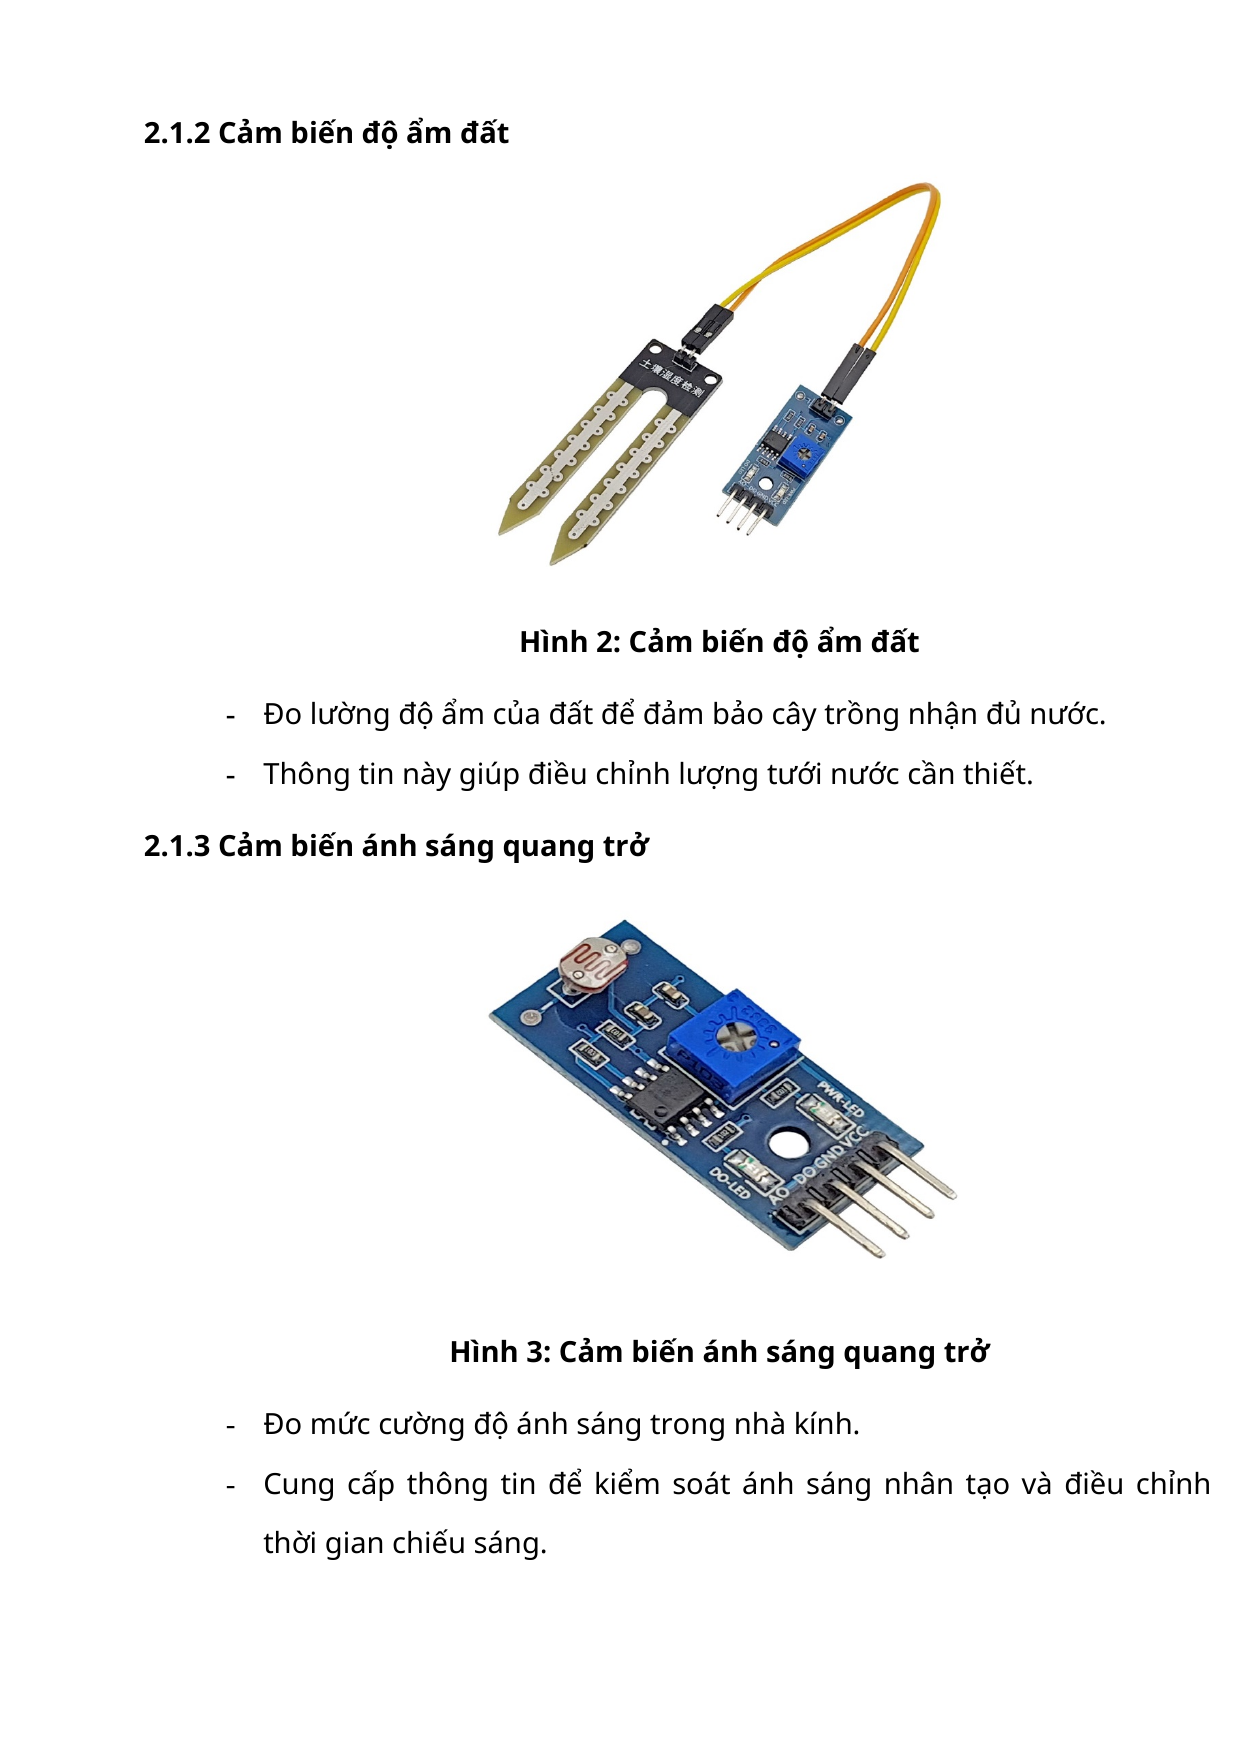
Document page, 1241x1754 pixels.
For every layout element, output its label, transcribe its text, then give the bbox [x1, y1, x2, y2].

subtitle 2.1.3 Cảm biến ánh sáng quang trở [144, 825, 1213, 865]
list Thông tin này giúp điều chỉnh lượng tưới nước cần thiết. [226, 753, 1213, 793]
text Hình 3: Cảm biến ánh sáng quang trở [226, 1332, 1213, 1371]
list Đo mức cường độ ánh sáng trong nhà kính. [226, 1404, 1213, 1443]
list Cung cấp thông tin để kiểm soát ánh sáng nhân tạo và điều chỉnh thời gian chiếu sáng. [226, 1463, 1213, 1562]
subtitle 2.1.2 Cảm biến độ ẩm đất [144, 112, 1213, 152]
list Đo lường độ ẩm của đất để đảm bảo cây trồng nhận đủ nước. [226, 693, 1213, 733]
picture [451, 877, 987, 1306]
text Hình 2: Cảm biến độ ẩm đất [226, 622, 1213, 661]
picture [490, 164, 949, 596]
